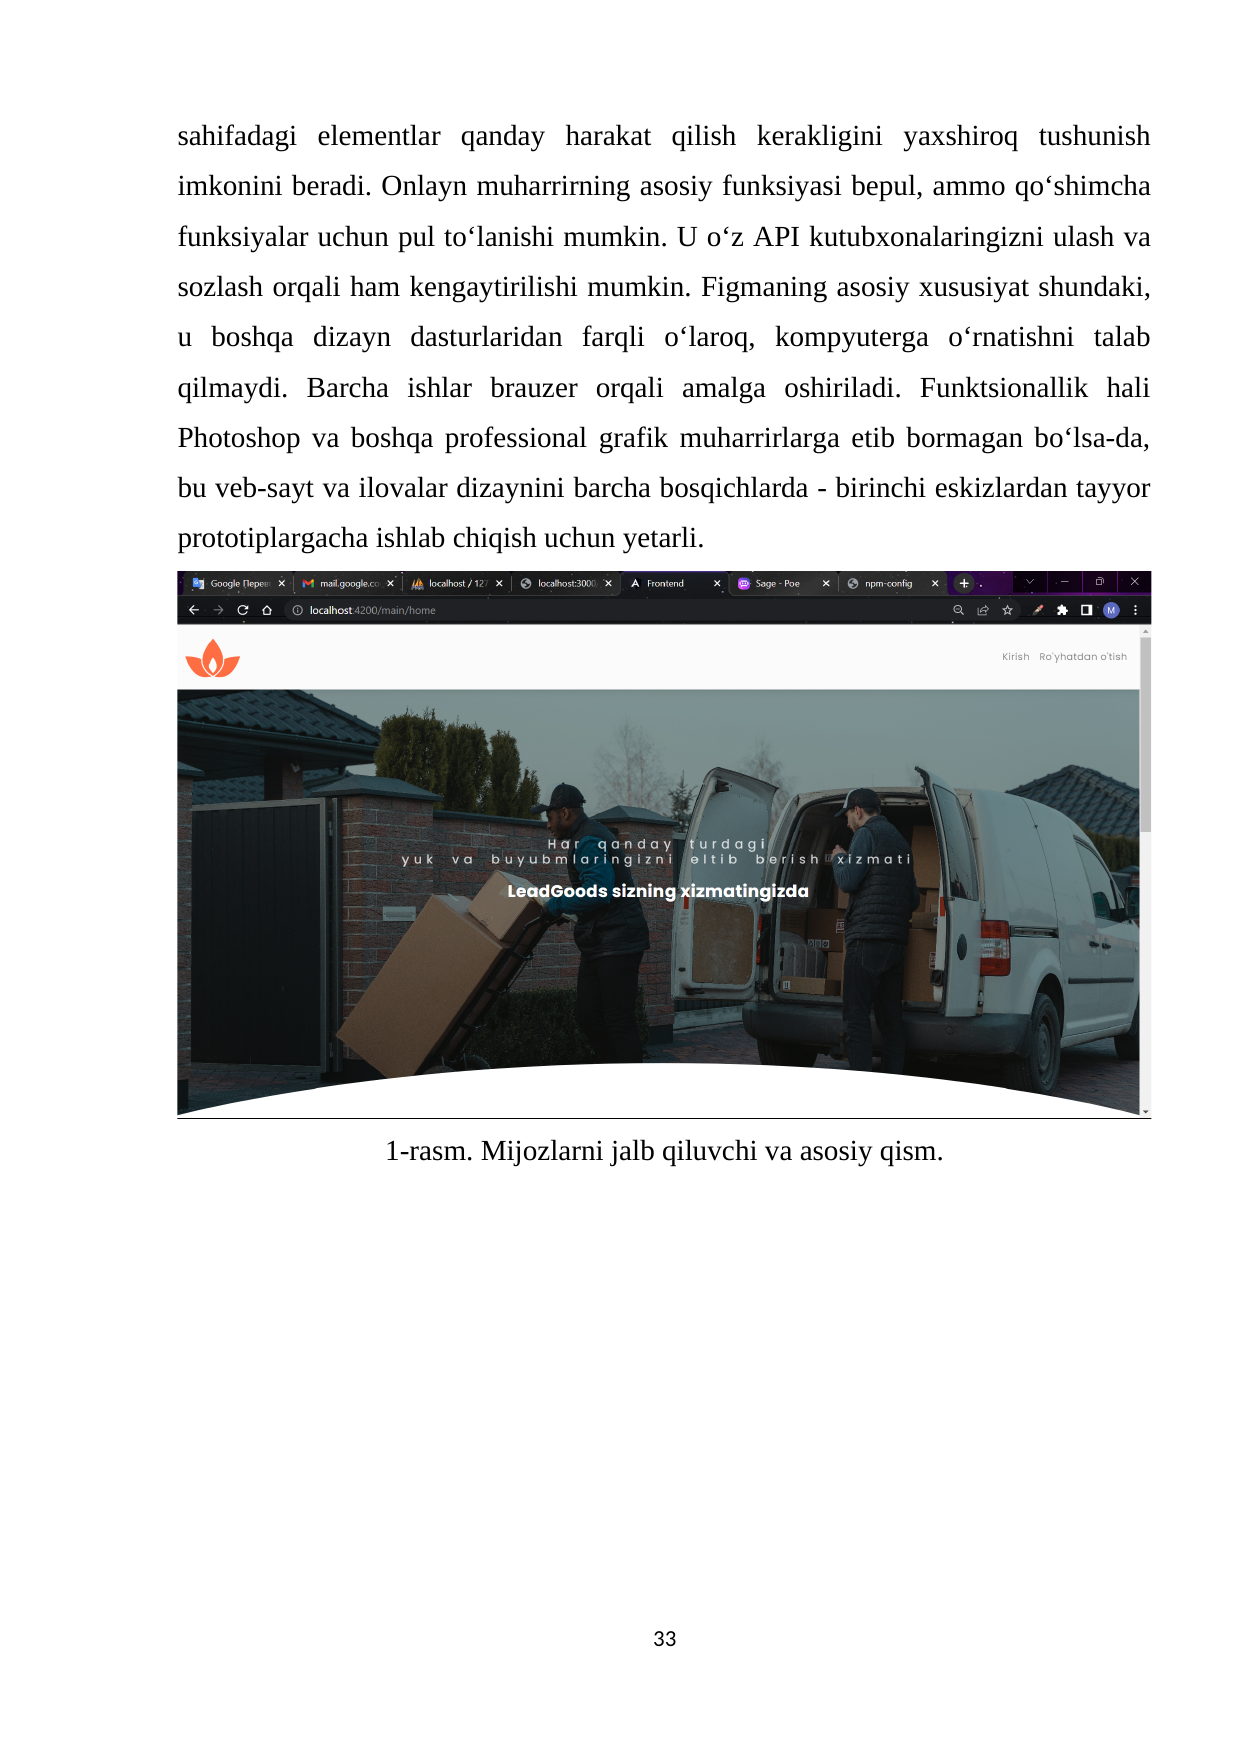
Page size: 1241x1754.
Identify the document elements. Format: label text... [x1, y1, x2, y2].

text 1-rasm. Mijozlarni jalb qiluvchi va asosiy qism. [177, 1133, 1152, 1167]
picture [177, 571, 1152, 1119]
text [177, 118, 1152, 554]
